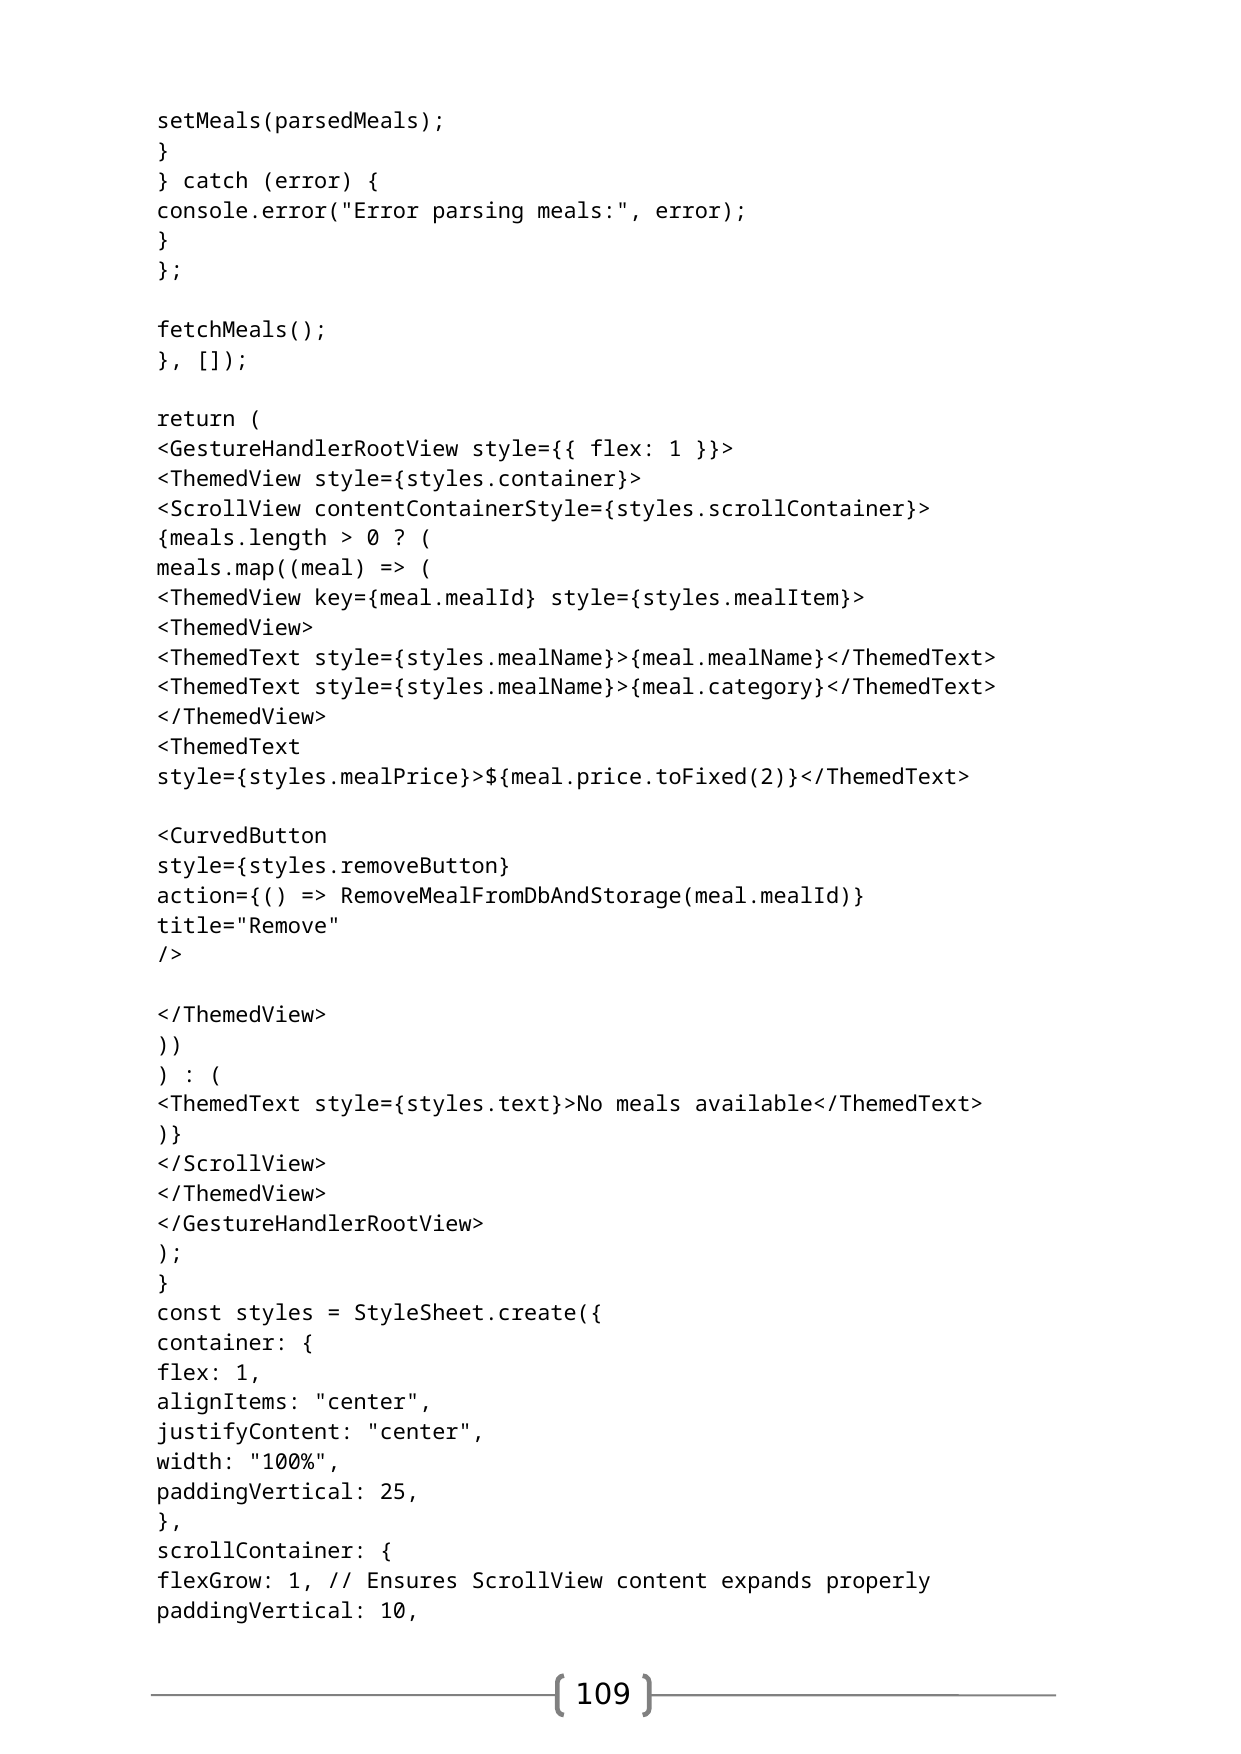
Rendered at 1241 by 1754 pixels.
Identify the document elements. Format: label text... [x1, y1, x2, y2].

text <ThemedText style={styles.mealName}>{meal.category}</ThemedText> [156, 671, 1088, 701]
text /> [156, 939, 1088, 969]
text return ( [156, 403, 1088, 433]
text </ScrollView> [156, 1148, 1088, 1178]
text } [156, 1267, 1088, 1297]
text } [156, 224, 1088, 254]
text width: "100%", [156, 1446, 1088, 1476]
text action={() => RemoveMealFromDbAndStorage(meal.mealId)} [156, 880, 1088, 909]
text }; [156, 254, 1088, 284]
text container: { [156, 1327, 1088, 1356]
text <ScrollView contentContainerStyle={styles.scrollContainer}> [156, 492, 1088, 522]
text paddingVertical: 25, [156, 1476, 1088, 1505]
text </ThemedView> [156, 701, 1088, 731]
text </ThemedView> [156, 999, 1088, 1029]
text </GestureHandlerRootView> [156, 1207, 1088, 1237]
text } catch (error) { [156, 165, 1088, 194]
text scrollContainer: { [156, 1535, 1088, 1565]
text style={styles.removeButton} [156, 850, 1088, 880]
text console.error("Error parsing meals:", error); [156, 194, 1088, 224]
text <GestureHandlerRootView style={{ flex: 1 }}> [156, 433, 1088, 463]
text ) : ( [156, 1058, 1088, 1088]
text } [156, 135, 1088, 165]
text </ThemedView> [156, 1178, 1088, 1207]
text justifyContent: "center", [156, 1416, 1088, 1446]
text <ThemedText style={styles.mealName}>{meal.mealName}</ThemedText> [156, 641, 1088, 671]
text alignItems: "center", [156, 1386, 1088, 1416]
text <ThemedView> [156, 612, 1088, 641]
text setMeals(parsedMeals); [156, 105, 1088, 135]
text title="Remove" [156, 909, 1088, 939]
text meals.map((meal) => ( [156, 552, 1088, 582]
text <ThemedText style={styles.mealPrice}>${meal.price.toFixed(2)}</ThemedText> [156, 731, 1088, 790]
text <ThemedView style={styles.container}> [156, 463, 1088, 492]
text }, [156, 1505, 1088, 1535]
text <CurvedButton [156, 820, 1088, 850]
text ); [156, 1237, 1088, 1267]
text }, []); [156, 343, 1088, 373]
text flex: 1, [156, 1356, 1088, 1386]
text <ThemedView key={meal.mealId} style={styles.mealItem}> [156, 582, 1088, 612]
text <ThemedText style={styles.text}>No meals available</ThemedText> [156, 1088, 1088, 1118]
text )) [156, 1029, 1088, 1058]
text const styles = StyleSheet.create({ [156, 1297, 1088, 1327]
text {meals.length > 0 ? ( [156, 522, 1088, 552]
text fetchMeals(); [156, 314, 1088, 343]
text paddingVertical: 10, [156, 1595, 1088, 1624]
text flexGrow: 1, // Ensures ScrollView content expands properly [156, 1565, 1088, 1595]
text )} [156, 1118, 1088, 1148]
